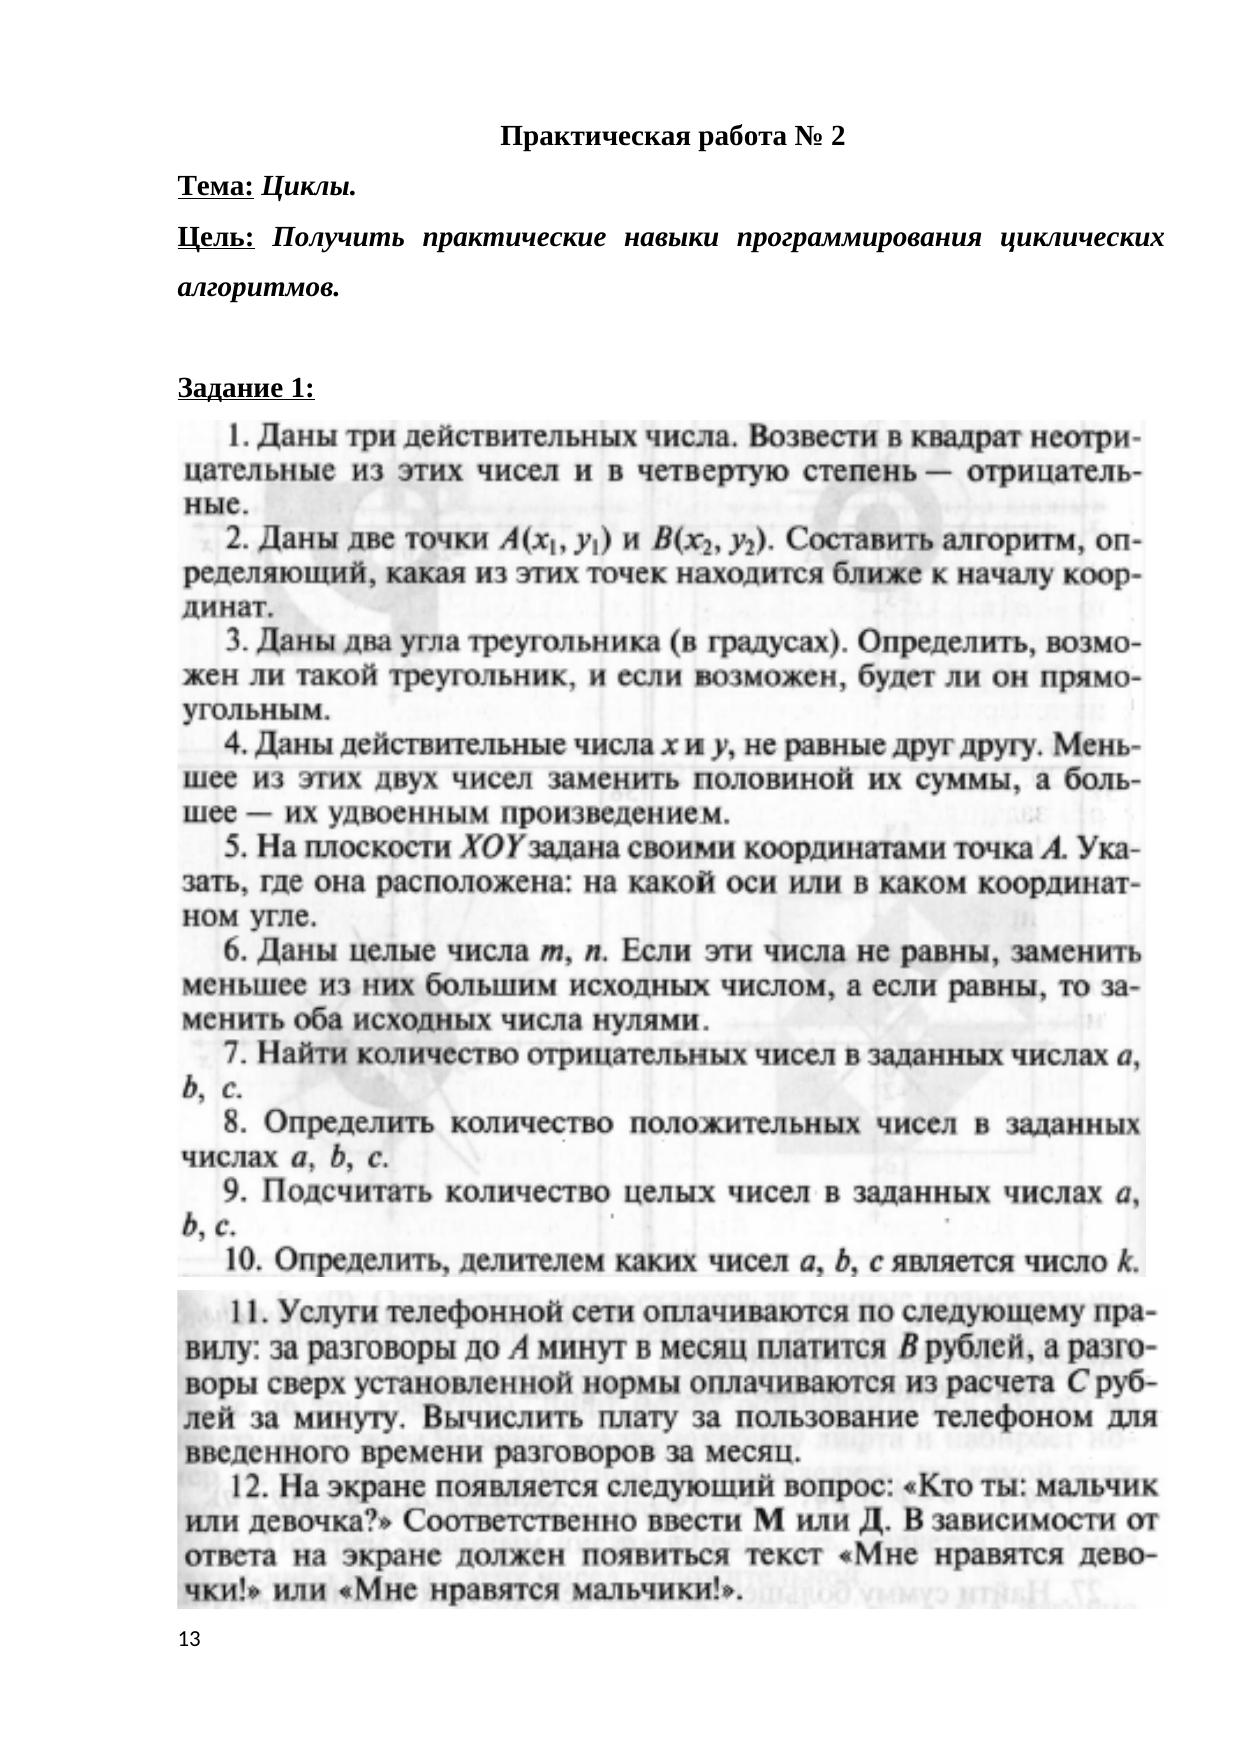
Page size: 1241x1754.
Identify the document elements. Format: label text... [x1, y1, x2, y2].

text Практическая работа № 2 [177, 118, 1169, 152]
picture [177, 420, 1146, 1277]
text Тема: Циклы. [177, 168, 1169, 202]
text Цель: Получить практические навыки программирования циклических алгоритмов. [177, 219, 1169, 303]
picture [177, 1290, 1170, 1609]
text Задание 1: [177, 370, 1169, 403]
